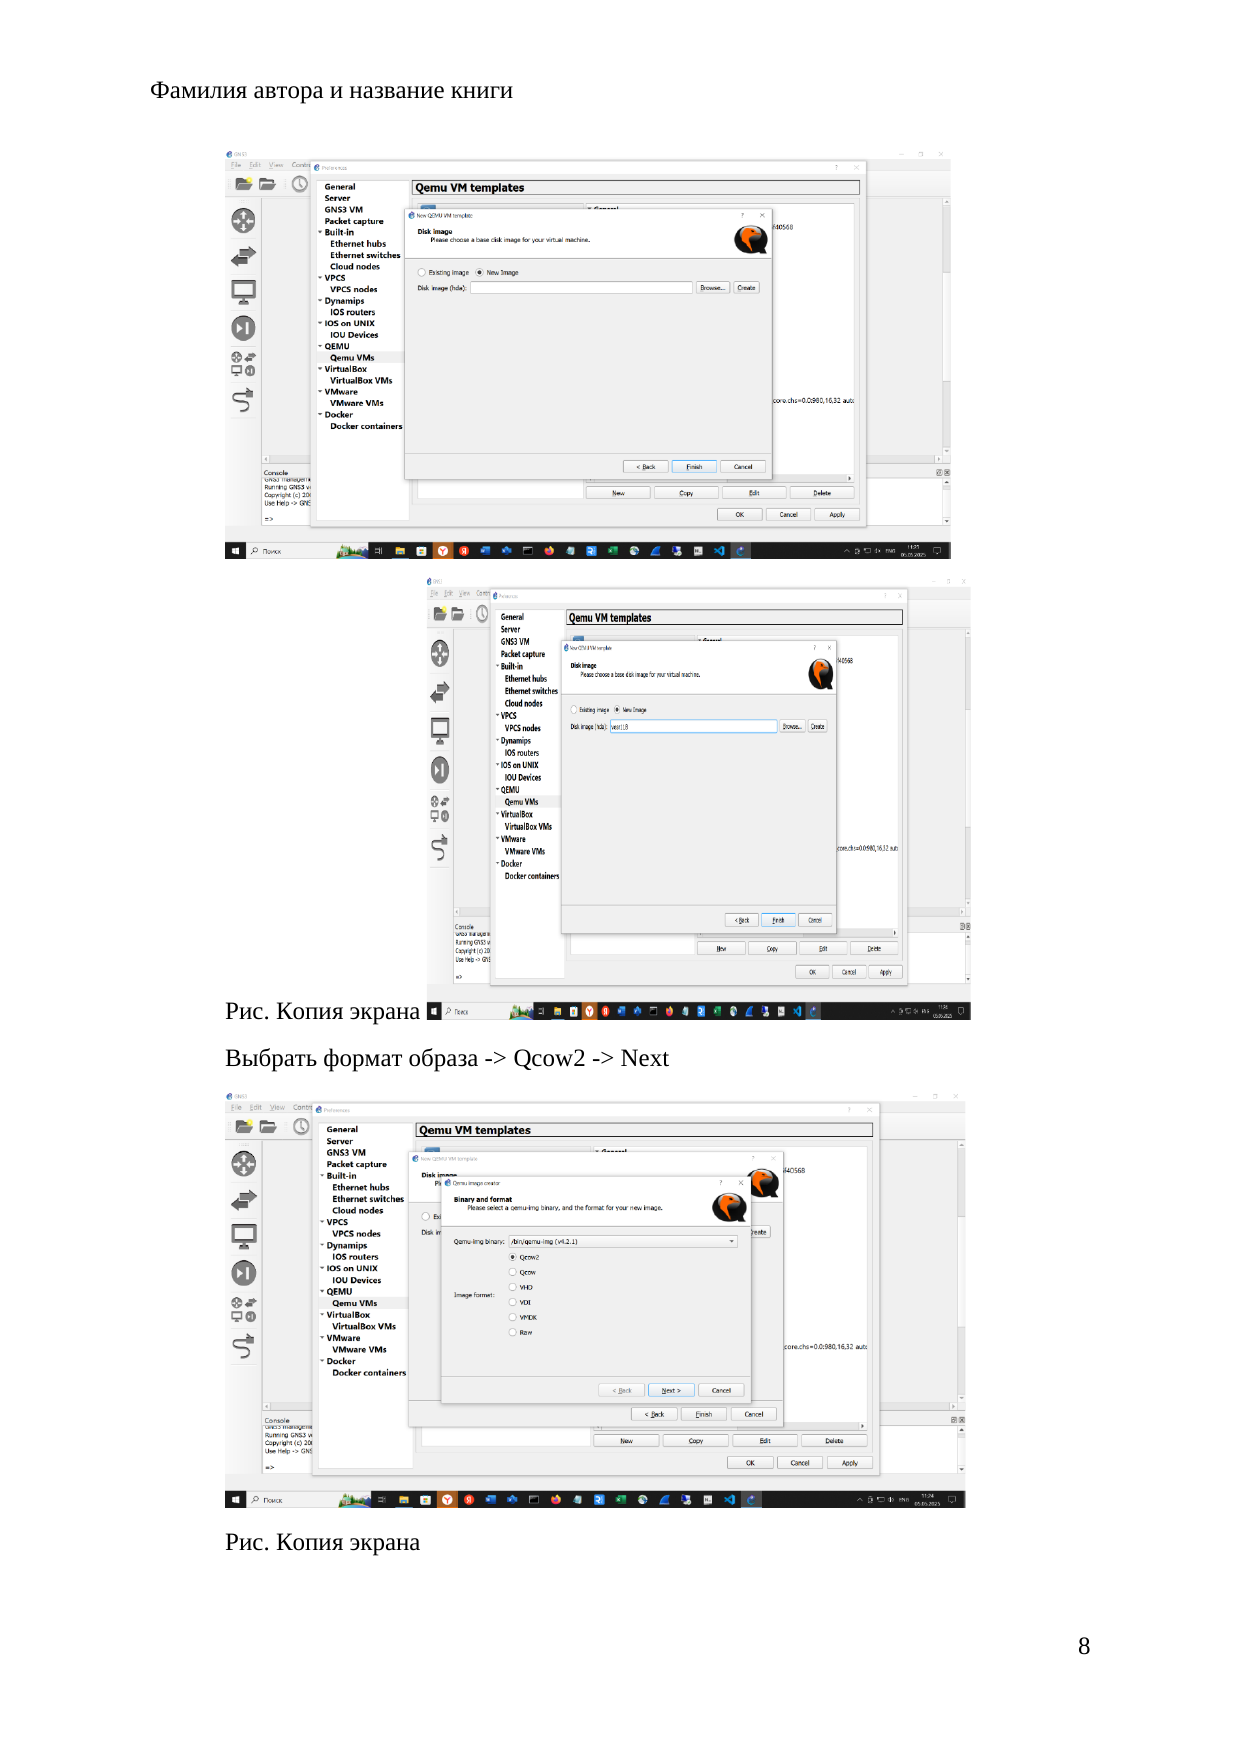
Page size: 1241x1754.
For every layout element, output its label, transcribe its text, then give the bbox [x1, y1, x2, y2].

text Рис. Копия экрана [150, 1527, 1090, 1555]
picture [225, 1091, 966, 1508]
picture [225, 150, 951, 559]
picture [426, 577, 971, 1020]
text Выбрать формат образа -> Qcow2 -> Next [150, 1043, 1090, 1072]
